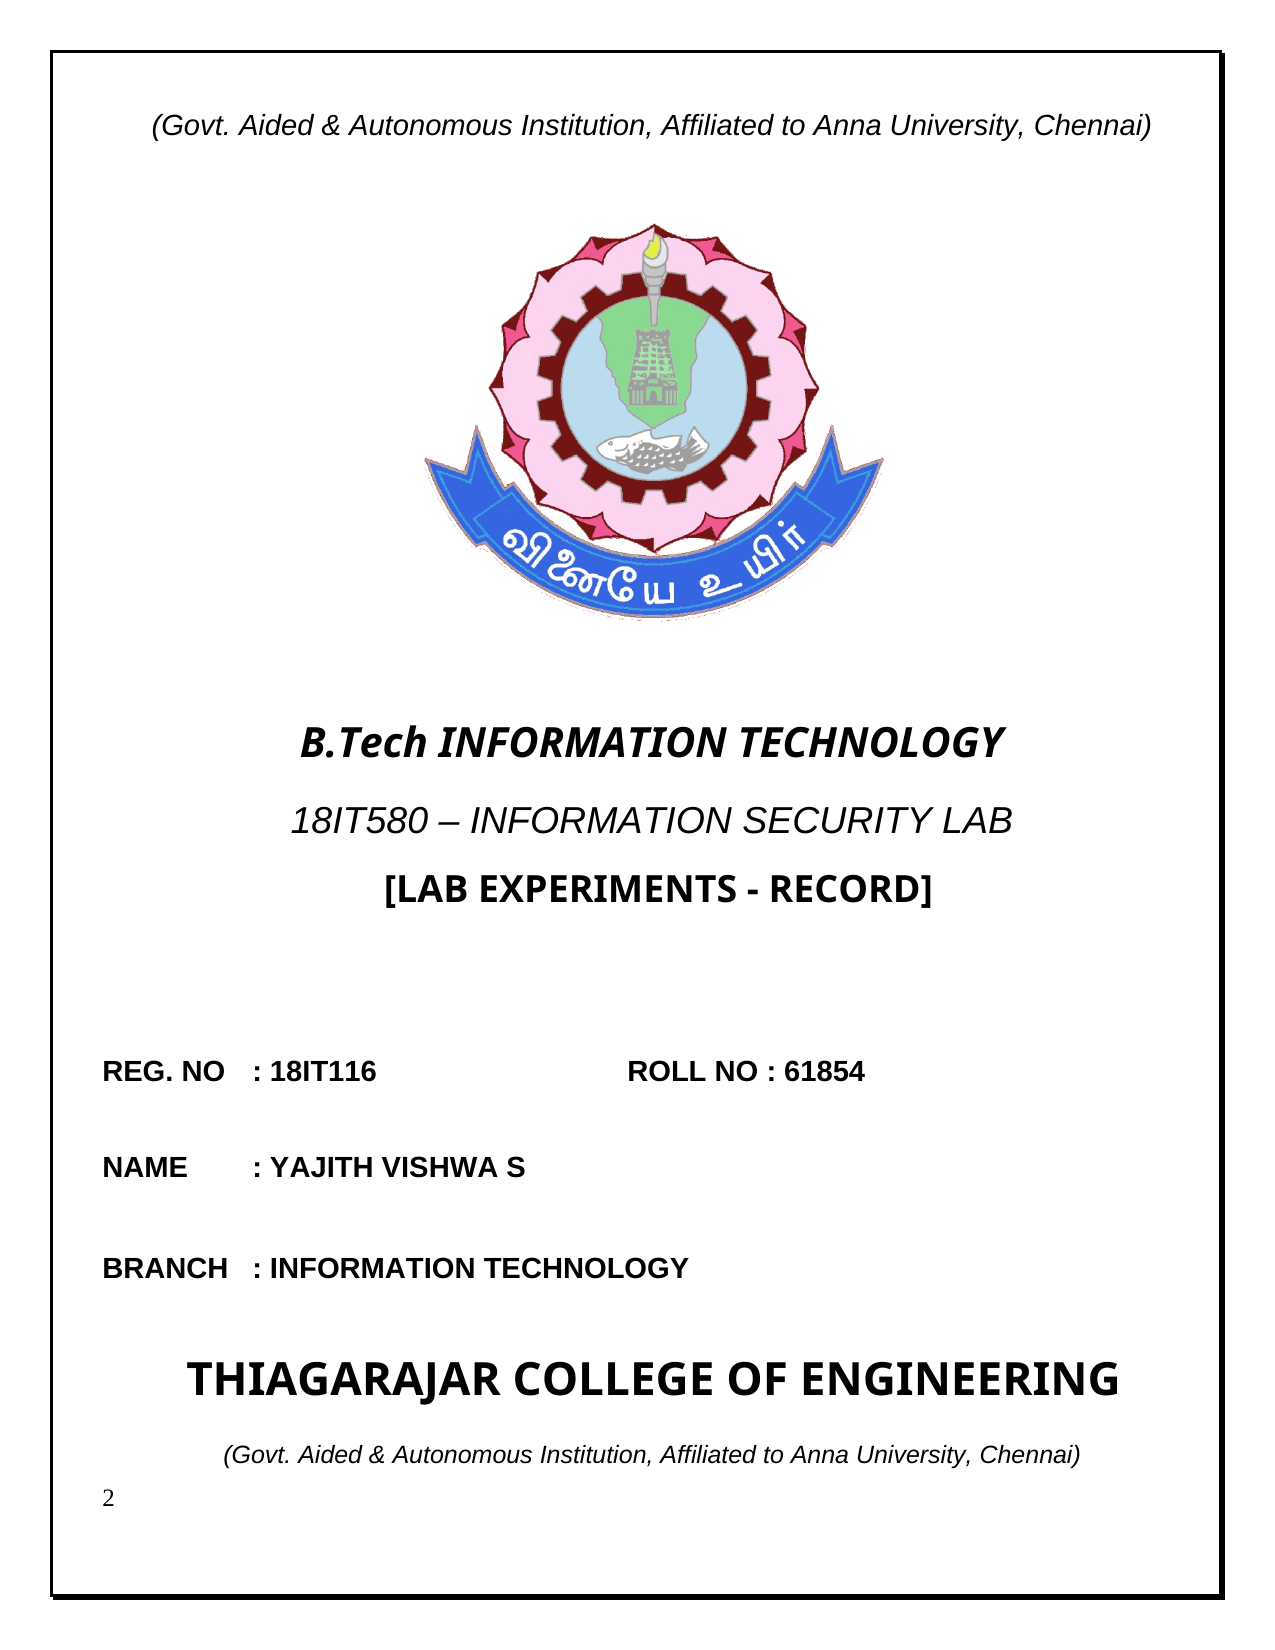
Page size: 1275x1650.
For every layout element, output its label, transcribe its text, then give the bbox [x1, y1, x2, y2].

text REG. NO : 18IT116 ROLL NO : 61854 [102, 1054, 1205, 1088]
text (Govt. Aided & Autonomous Institution, Affiliated to Anna University, Chennai) [102, 108, 1205, 142]
text BRANCH : INFORMATION TECHNOLOGY [102, 1251, 1205, 1284]
picture [402, 187, 905, 656]
text NAME : YAJITH VISHWA S [102, 1150, 1205, 1183]
text [LAB EXPERIMENTS - RECORD] [102, 863, 1205, 914]
text 18IT580 – INFORMATION SECURITY LAB [102, 798, 1205, 841]
text THIAGARAJAR COLLEGE OF ENGINEERING [102, 1346, 1205, 1409]
text (Govt. Aided & Autonomous Institution, Affiliated to Anna University, Chennai) [102, 1440, 1205, 1469]
text B.Tech INFORMATION TECHNOLOGY [102, 713, 1205, 769]
